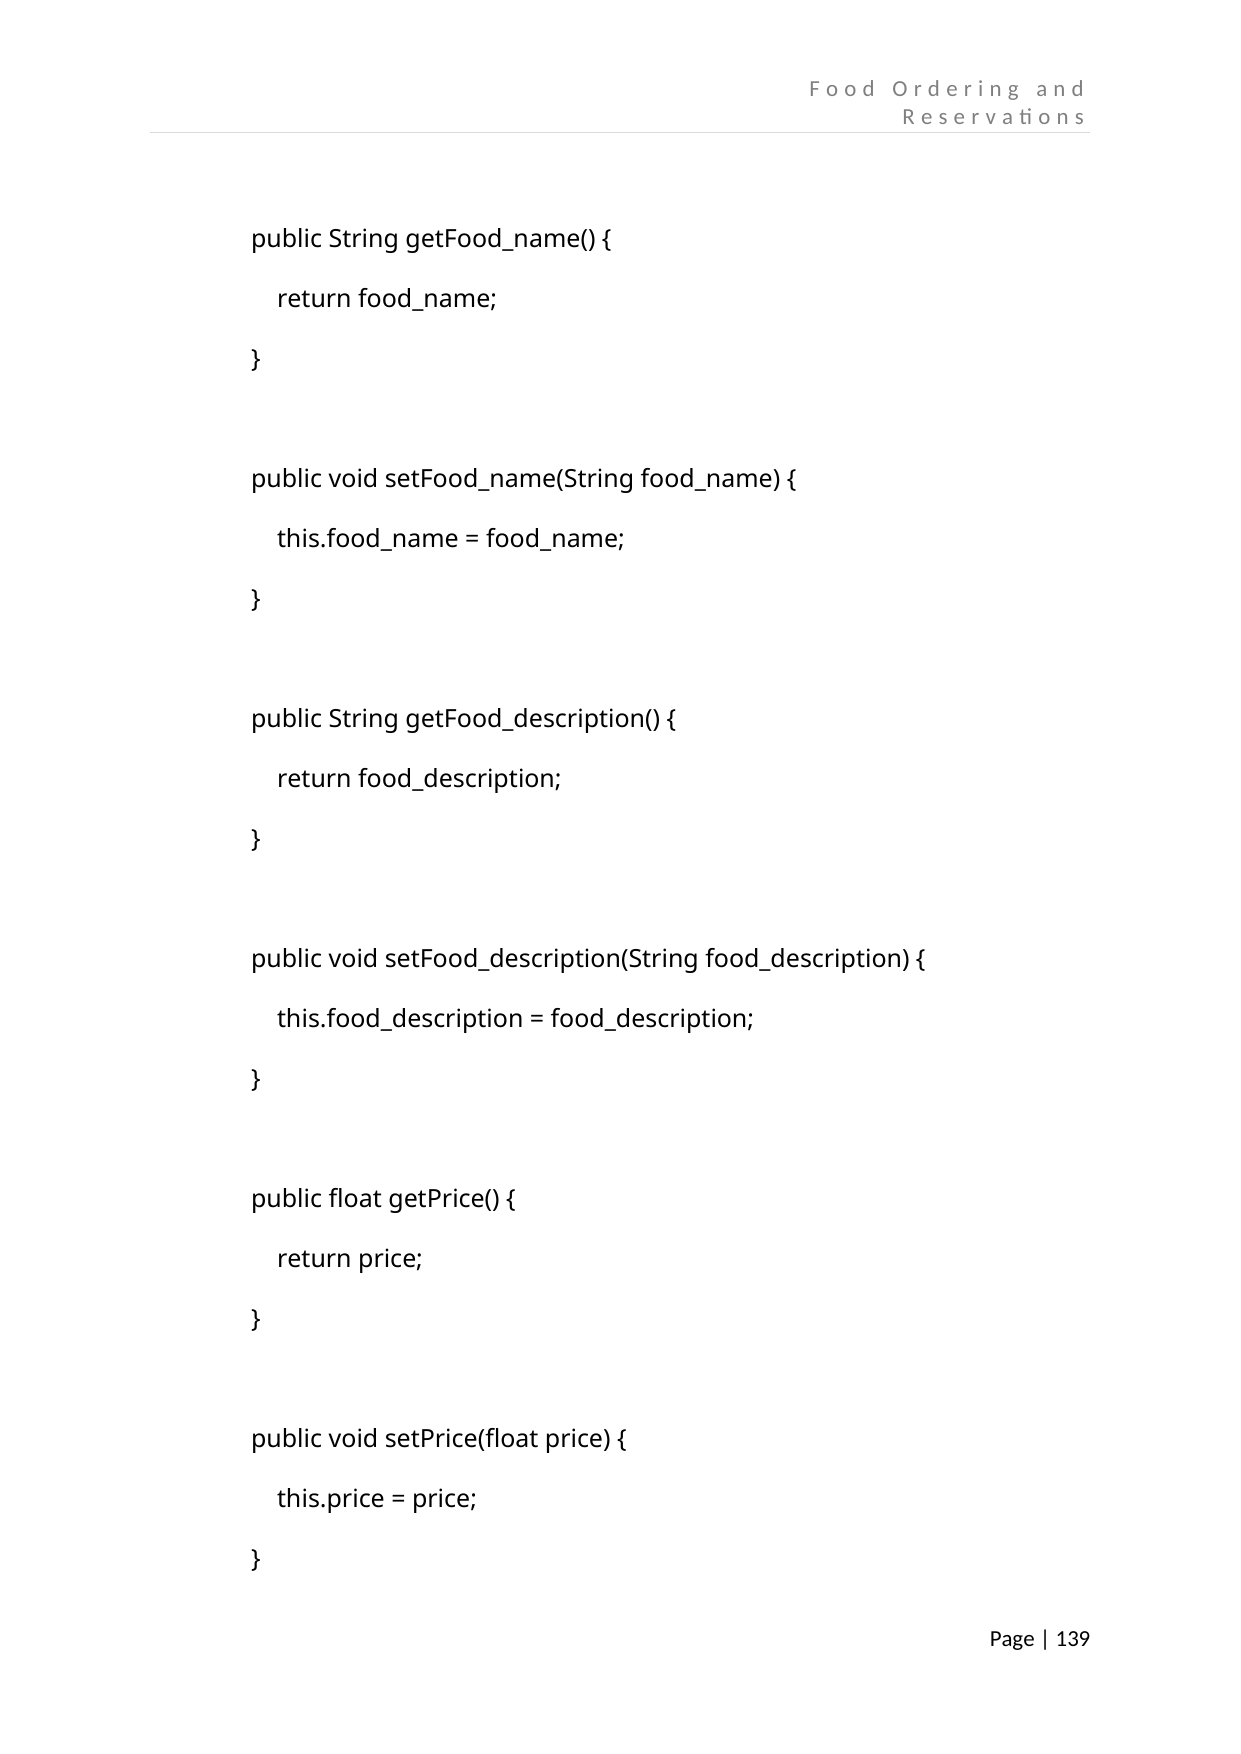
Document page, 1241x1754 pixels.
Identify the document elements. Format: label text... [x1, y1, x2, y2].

text this.food_name = food_name; [187, 521, 1090, 555]
text } [187, 1541, 1090, 1575]
text this.price = price; [187, 1481, 1090, 1515]
text public String getFood_description() { [187, 701, 1090, 735]
text } [187, 821, 1090, 855]
text return price; [187, 1241, 1090, 1275]
text } [187, 581, 1090, 615]
text } [187, 341, 1090, 375]
text return food_name; [187, 281, 1090, 315]
text public float getPrice() { [187, 1181, 1090, 1215]
text public void setPrice(float price) { [187, 1421, 1090, 1455]
text public void setFood_description(String food_description) { [187, 941, 1090, 975]
text public void setFood_name(String food_name) { [187, 461, 1090, 495]
text } [187, 1301, 1090, 1335]
text return food_description; [187, 761, 1090, 795]
text this.food_description = food_description; [187, 1001, 1090, 1035]
text public String getFood_name() { [187, 221, 1090, 255]
text } [187, 1061, 1090, 1095]
